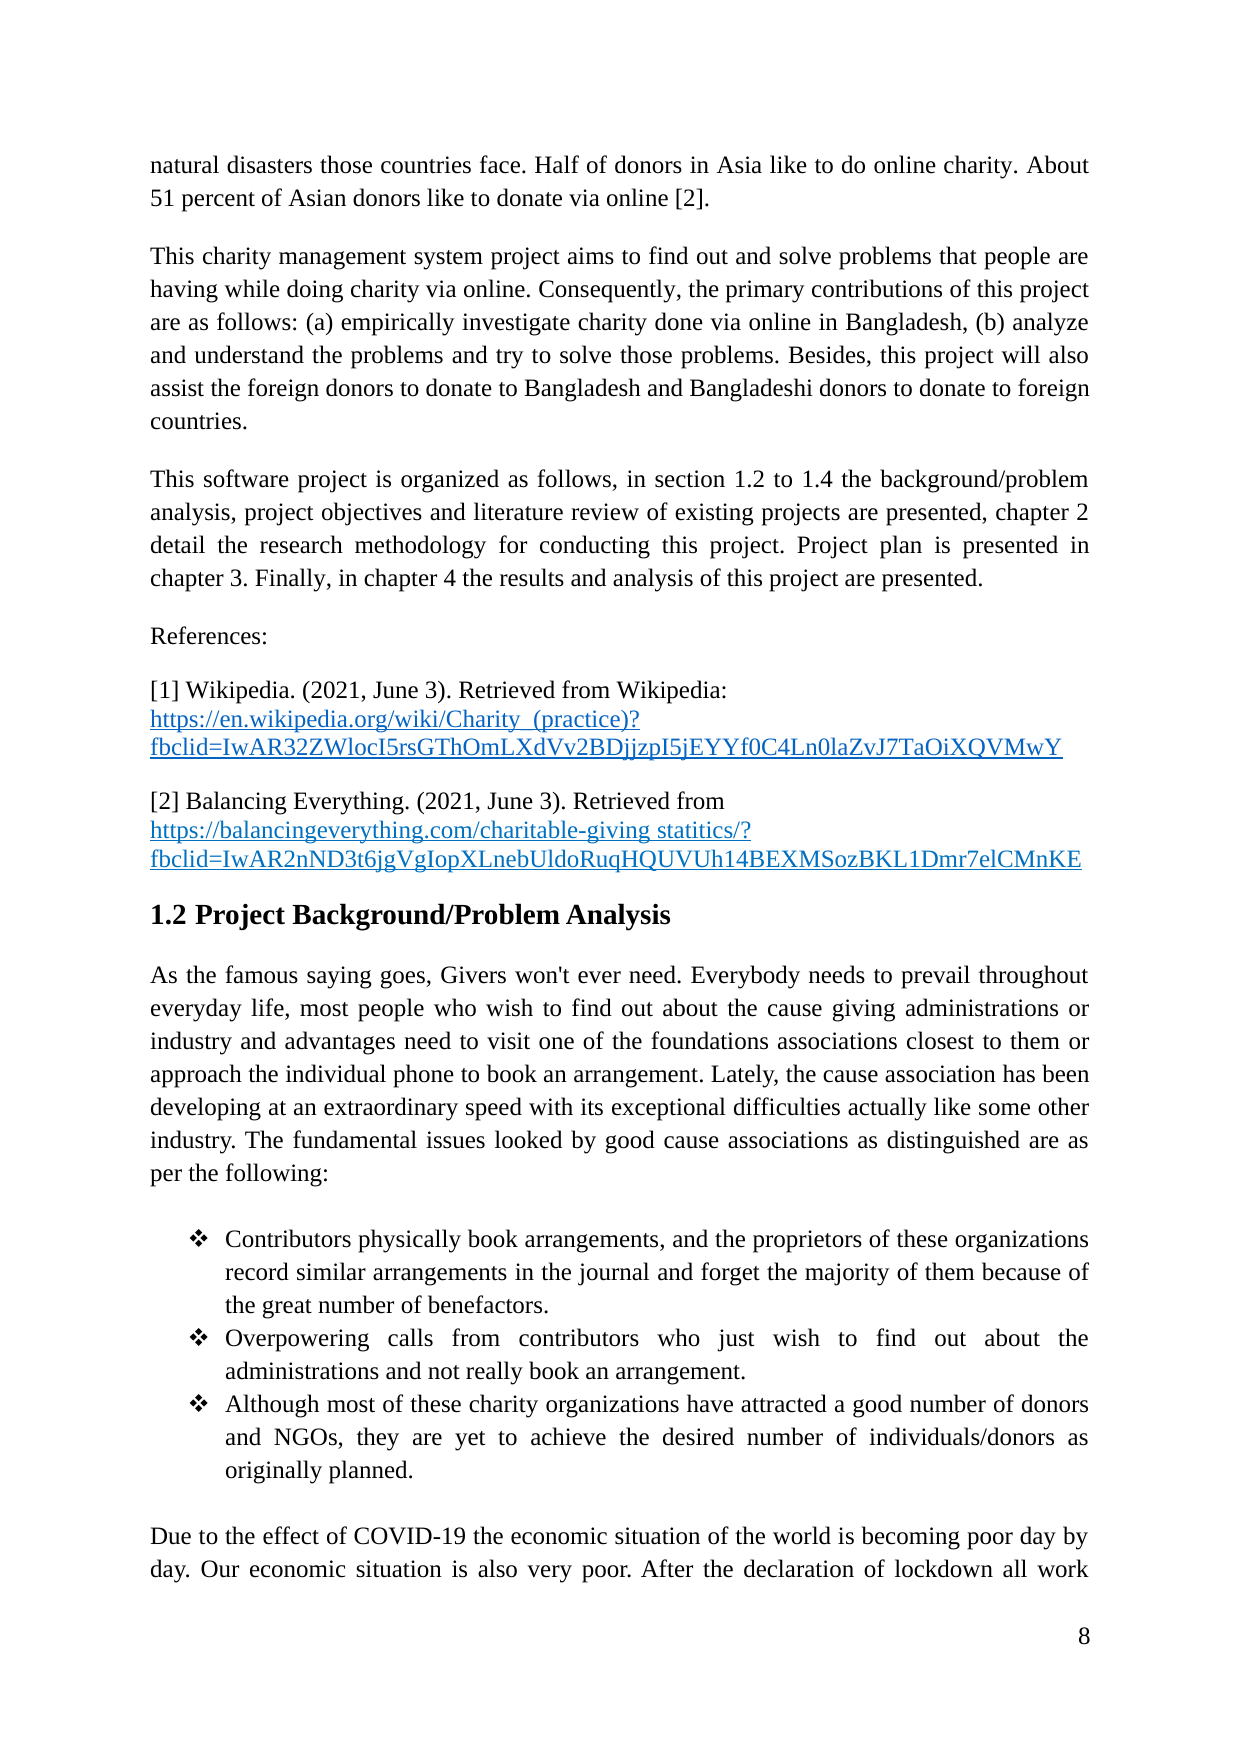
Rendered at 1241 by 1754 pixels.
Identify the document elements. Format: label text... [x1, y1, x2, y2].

list Although most of these charity organizations have attracted a good number of donors and NGOs, they are yet to achieve the desired number of individuals/donors as originally planned. [187, 1389, 1090, 1484]
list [150, 1521, 1090, 1583]
text This charity management system project aims to find out and solve problems that people are having while doing charity via online. Consequently, the primary contributions of this project are as follows: (a) empirically investigate charity done via online in Bangladesh, (b) analyze and understand the problems and try to solve those problems. Besides, this project will also assist the foreign donors to donate to Bangladesh and Bangladeshi donors to donate to foreign countries. [150, 241, 1090, 435]
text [150, 150, 1090, 212]
list Contributors physically book arrangements, and the proprietors of these organizations record similar arrangements in the journal and forget the majority of them because of the great number of benefactors. [187, 1224, 1090, 1319]
text [1] Wikipedia. (2021, June 3). Retrieved from Wikipedia: https://en.wikipedia.org/wiki/Charity_(practice)?fbclid=IwAR32ZWlocI5rsGThOmLXdVv2BDjjzpI5jEYYf0C4Ln0laZvJ7TaOiXQVMwY [150, 675, 1090, 761]
text [2] Balancing Everything. (2021, June 3). Retrieved from https://balancingeverything.com/charitable-giving statitics/?fbclid=IwAR2nND3t6jgVgIopXLnebUldoRuqHQUVUh14BEXMSozBKL1Dmr7elCMnKE [150, 786, 1090, 872]
list As the famous saying goes, Givers won't ever need. Everybody needs to prevail throughout everyday life, most people who wish to find out about the cause giving administrations or industry and advantages need to visit one of the foundations associations closest to them or approach the individual phone to book an arrangement. Lately, the cause association has been developing at an extraordinary speed with its exceptional difficulties actually like some other industry. The fundamental issues looked by good cause associations as distinguished are as per the following: [150, 960, 1090, 1187]
text This software project is organized as follows, in section 1.2 to 1.4 the background/problem analysis, project objectives and literature review of existing projects are presented, chapter 2 detail the research methodology for conducting this project. Project plan is presented in chapter 3. Finally, in chapter 4 the results and analysis of this project are presented. [150, 464, 1090, 592]
text References: [150, 621, 1090, 650]
subtitle Project Background/Problem Analysis [150, 897, 1090, 931]
list Overpowering calls from contributors who just wish to find out about the administrations and not really book an arrangement. [187, 1323, 1090, 1385]
